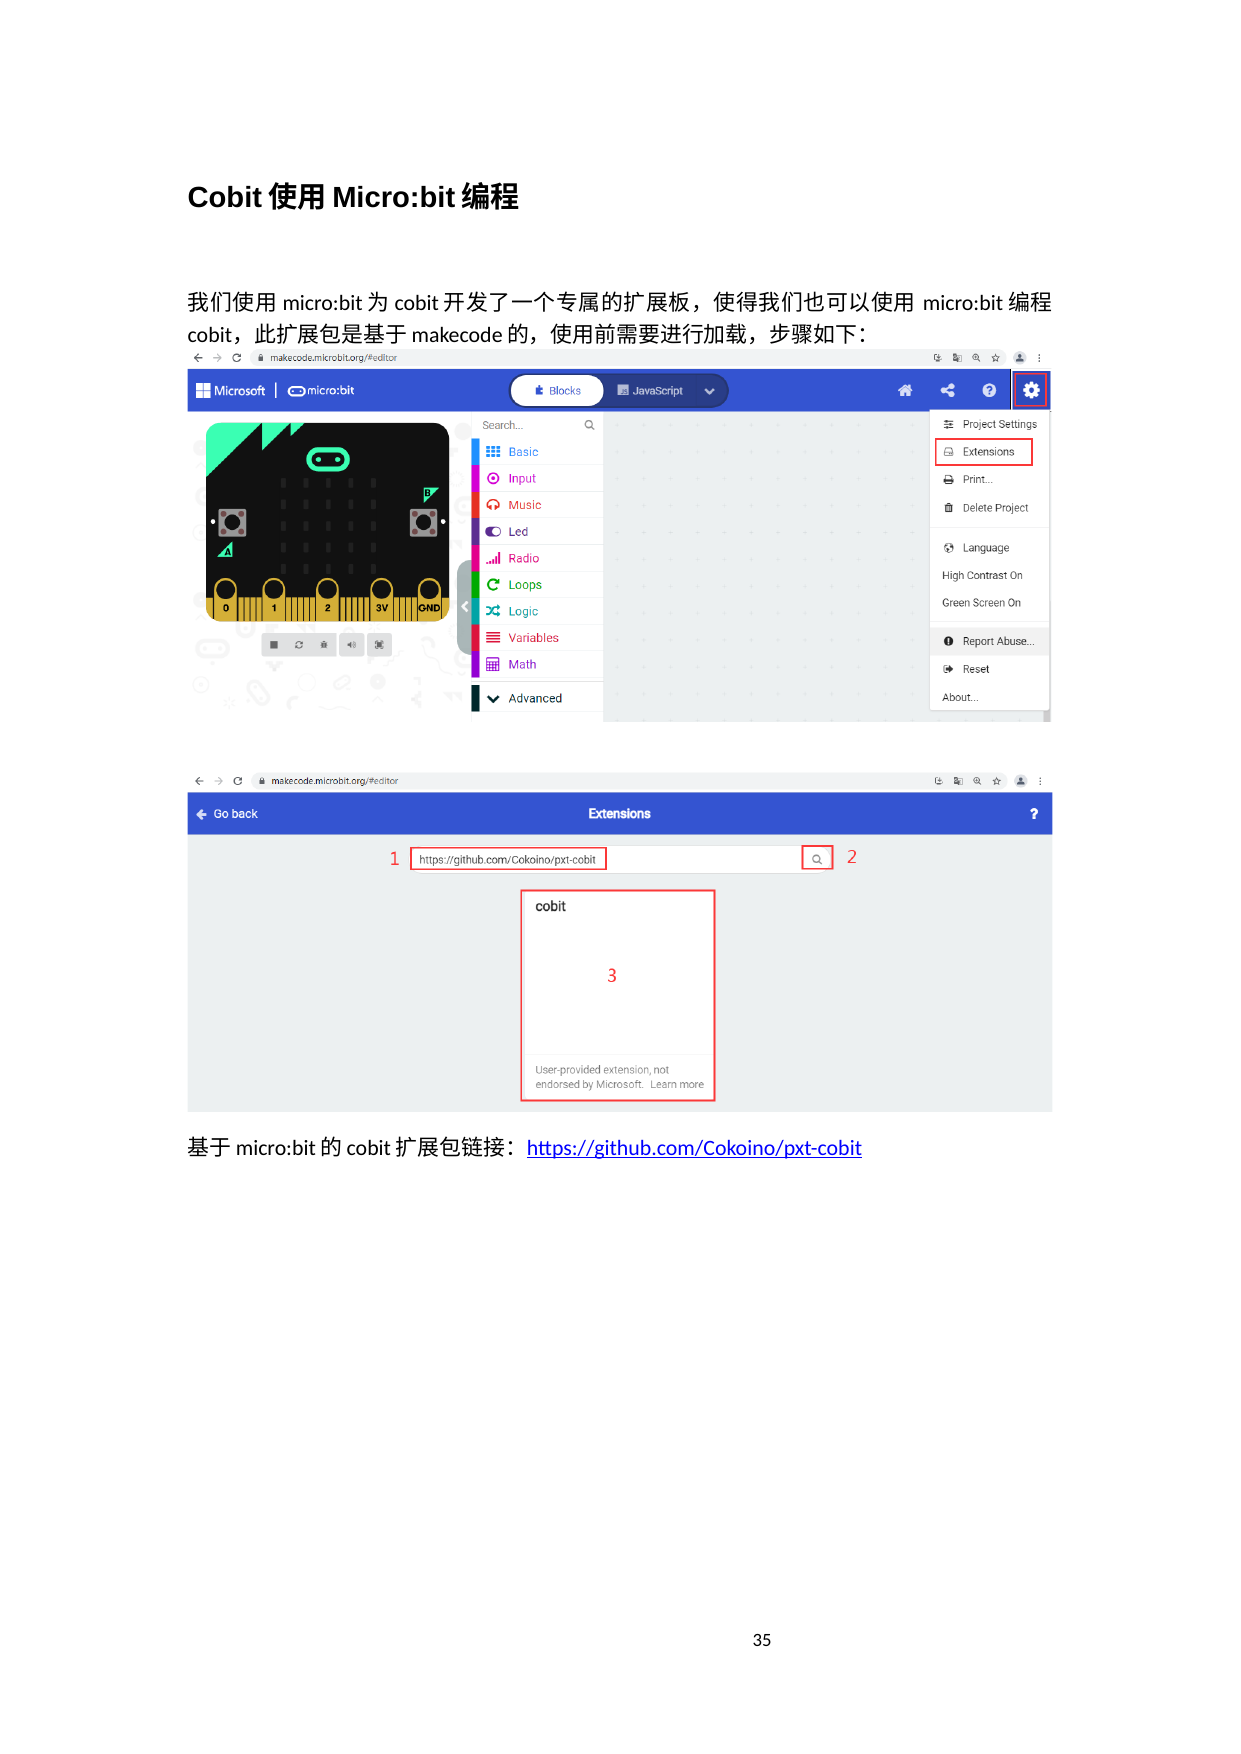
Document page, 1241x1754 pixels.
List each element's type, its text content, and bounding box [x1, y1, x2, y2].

picture [187, 772, 1053, 1112]
picture [187, 349, 1052, 722]
subtitle Cobit使用Micro:bit编程 [187, 162, 1053, 227]
text 基于micro:bit的cobit扩展包链接：https://github.com/Cokoino/pxt-cobit [187, 1129, 1053, 1162]
text 我们使用micro:bit为cobit开发了一个专属的扩展板，使得我们也可以使用micro:bit编程cobit，此扩展包是基于makecode的，使用前需要进行加载，步骤如下： [187, 284, 1053, 349]
